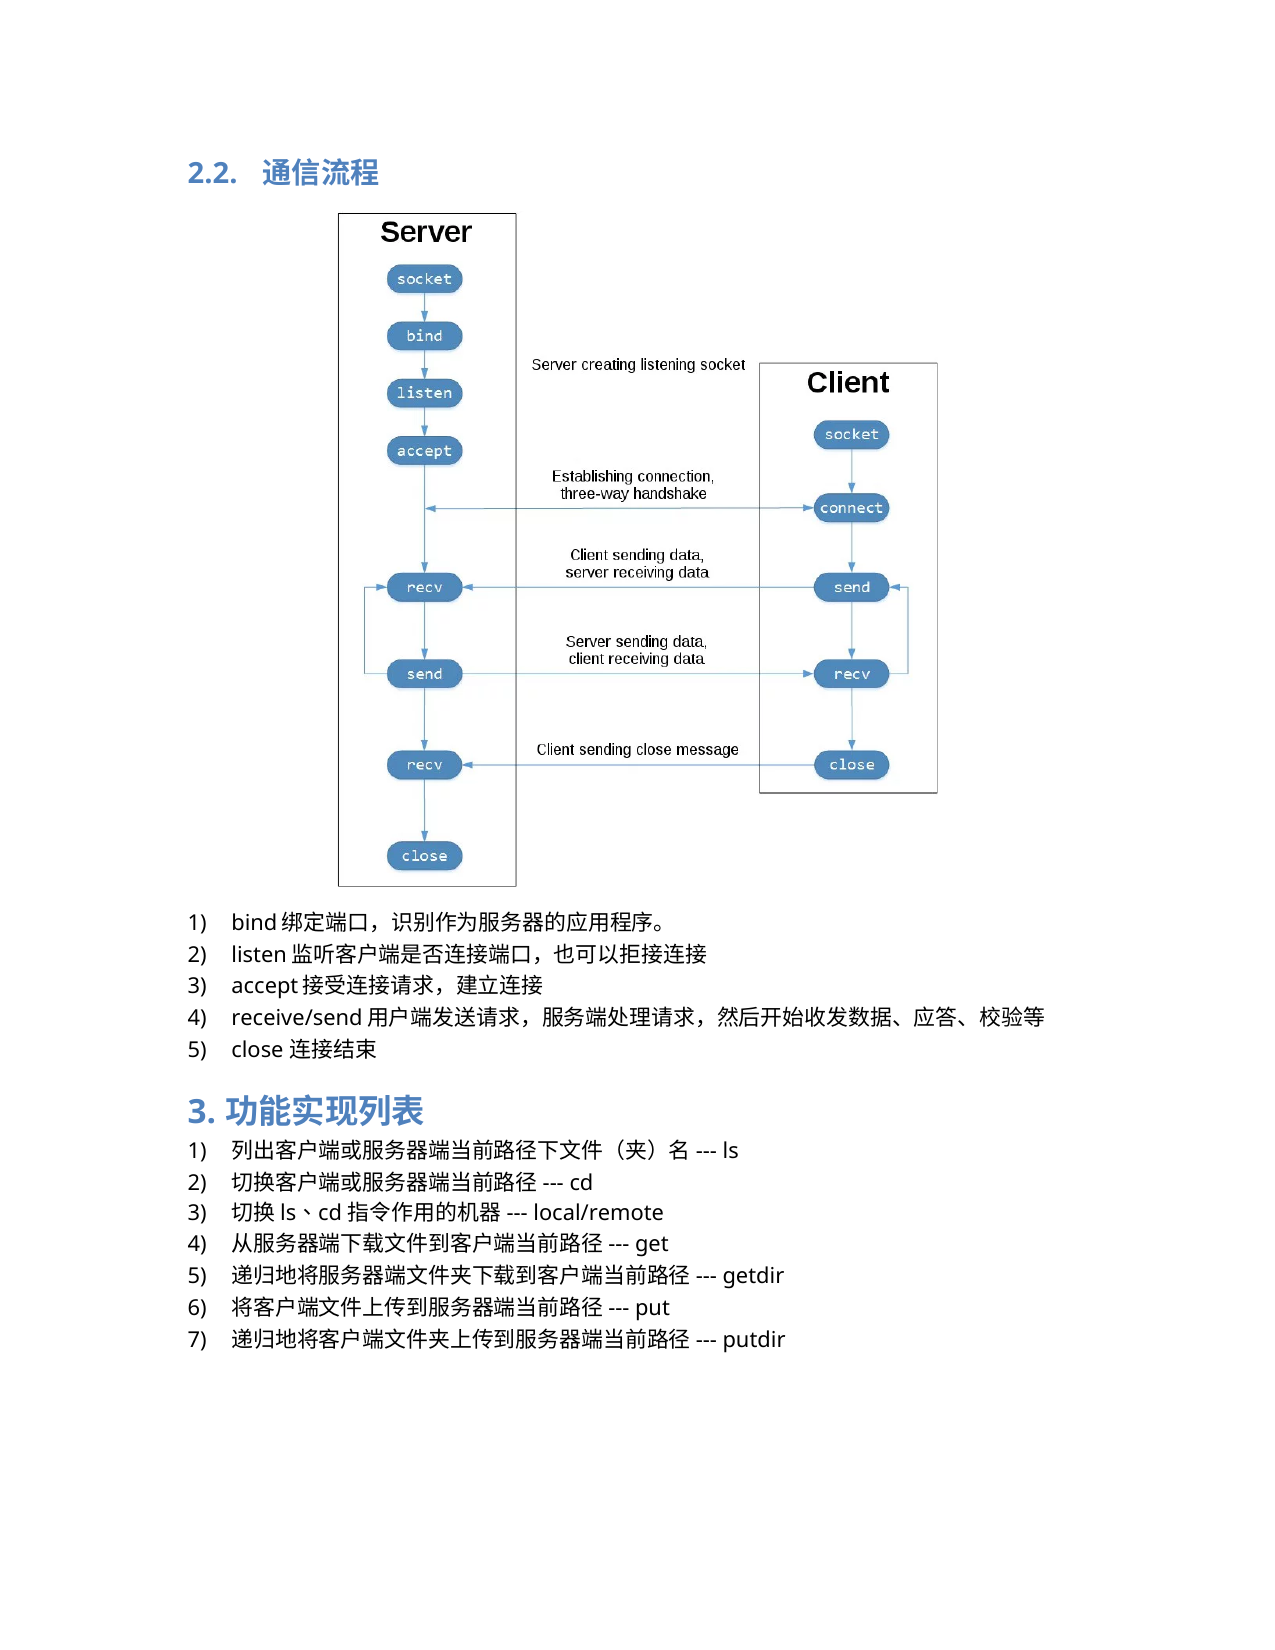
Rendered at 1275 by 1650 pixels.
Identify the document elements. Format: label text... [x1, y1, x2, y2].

picture [337, 211, 938, 887]
list 递归地将服务器端文件夹下载到客户端当前路径 --- getdir [187, 1258, 1087, 1290]
list bind绑定端口，识别作为服务器的应用程序。 [187, 905, 1087, 937]
subtitle 通信流程 [187, 150, 1087, 192]
list 从服务器端下载文件到客户端当前路径 --- get [187, 1226, 1087, 1258]
subtitle 功能实现列表 [187, 1084, 1087, 1133]
list close 连接结束 [187, 1032, 1087, 1064]
list 将客户端文件上传到服务器端当前路径 --- put [187, 1290, 1087, 1322]
list 列出客户端或服务器端当前路径下文件（夹）名 --- ls [187, 1133, 1087, 1165]
list 切换客户端或服务器端当前路径 --- cd [187, 1165, 1087, 1197]
list 递归地将客户端文件夹上传到服务器端当前路径 --- putdir [187, 1322, 1087, 1353]
list listen监听客户端是否连接端口，也可以拒接连接 [187, 937, 1087, 968]
list accept接受连接请求，建立连接 [187, 968, 1087, 1000]
list 切换 ls、cd 指令作用的机器 --- local/remote [187, 1197, 1087, 1226]
list receive/send用户端发送请求，服务端处理请求，然后开始收发数据、应答、校验等 [187, 1000, 1087, 1032]
